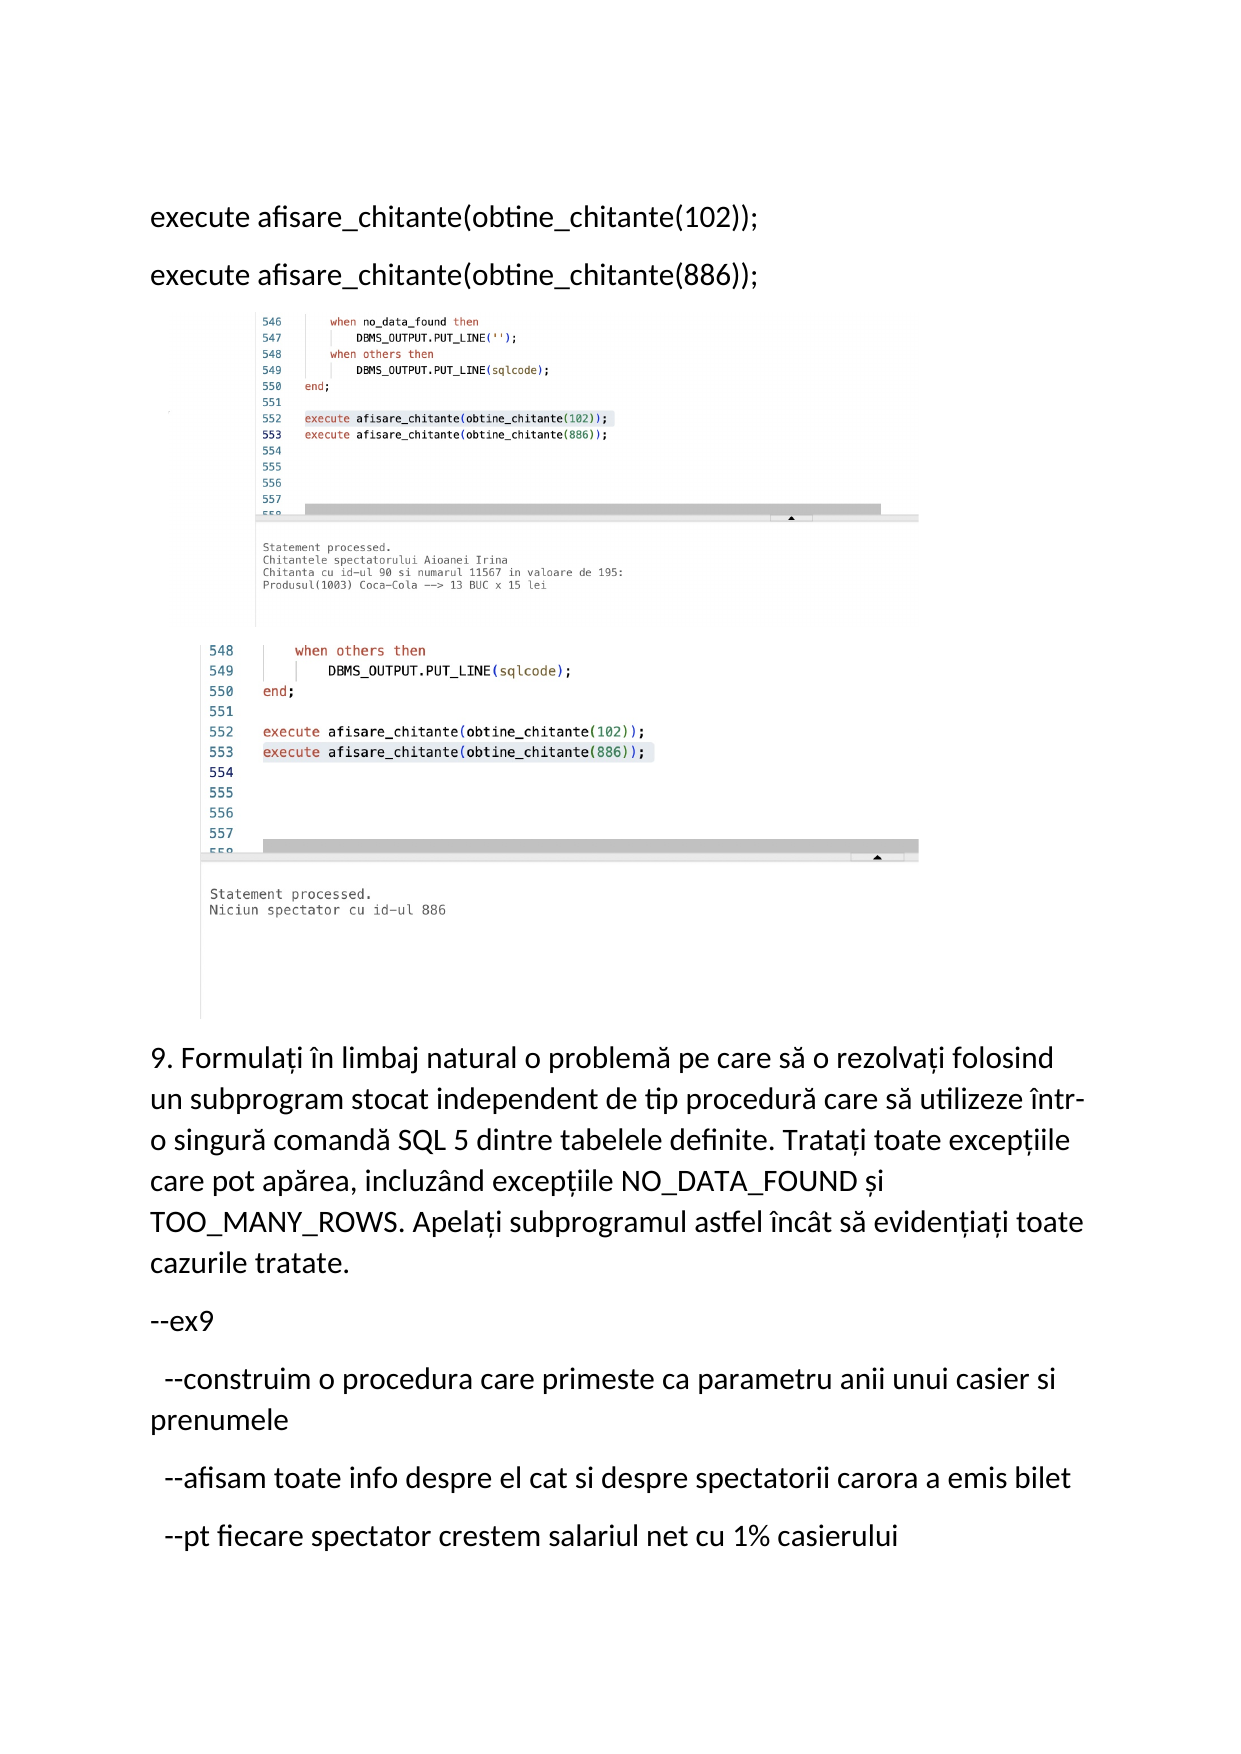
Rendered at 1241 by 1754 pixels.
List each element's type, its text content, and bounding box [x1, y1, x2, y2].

text --ex9 [150, 1301, 1090, 1339]
text 9. Formulați în limbaj natural o problemă pe care să o rezolvați folosind un subprogram stocat independent de tip procedură care să utilizeze într-o singură comandă SQL 5 dintre tabelele definite. Tratați toate excepțiile care pot apărea, incluzând excepțiile NO_DATA_FOUND și TOO_MANY_ROWS. Apelați subprogramul astfel încât să evidențiați toate cazurile tratate. [150, 1038, 1090, 1282]
text --construim o procedura care primeste ca parametru anii unui casier si prenumele [150, 1359, 1090, 1438]
text --pt fiecare spectator crestem salariul net cu 1% casierului [150, 1516, 1090, 1554]
text execute afisare_chitante(obtine_chitante(102)); [150, 197, 1090, 235]
text execute afisare_chitante(obtine_chitante(886)); [150, 255, 1090, 293]
text --afisam toate info despre el cat si despre spectatorii carora a emis bilet [150, 1458, 1090, 1496]
